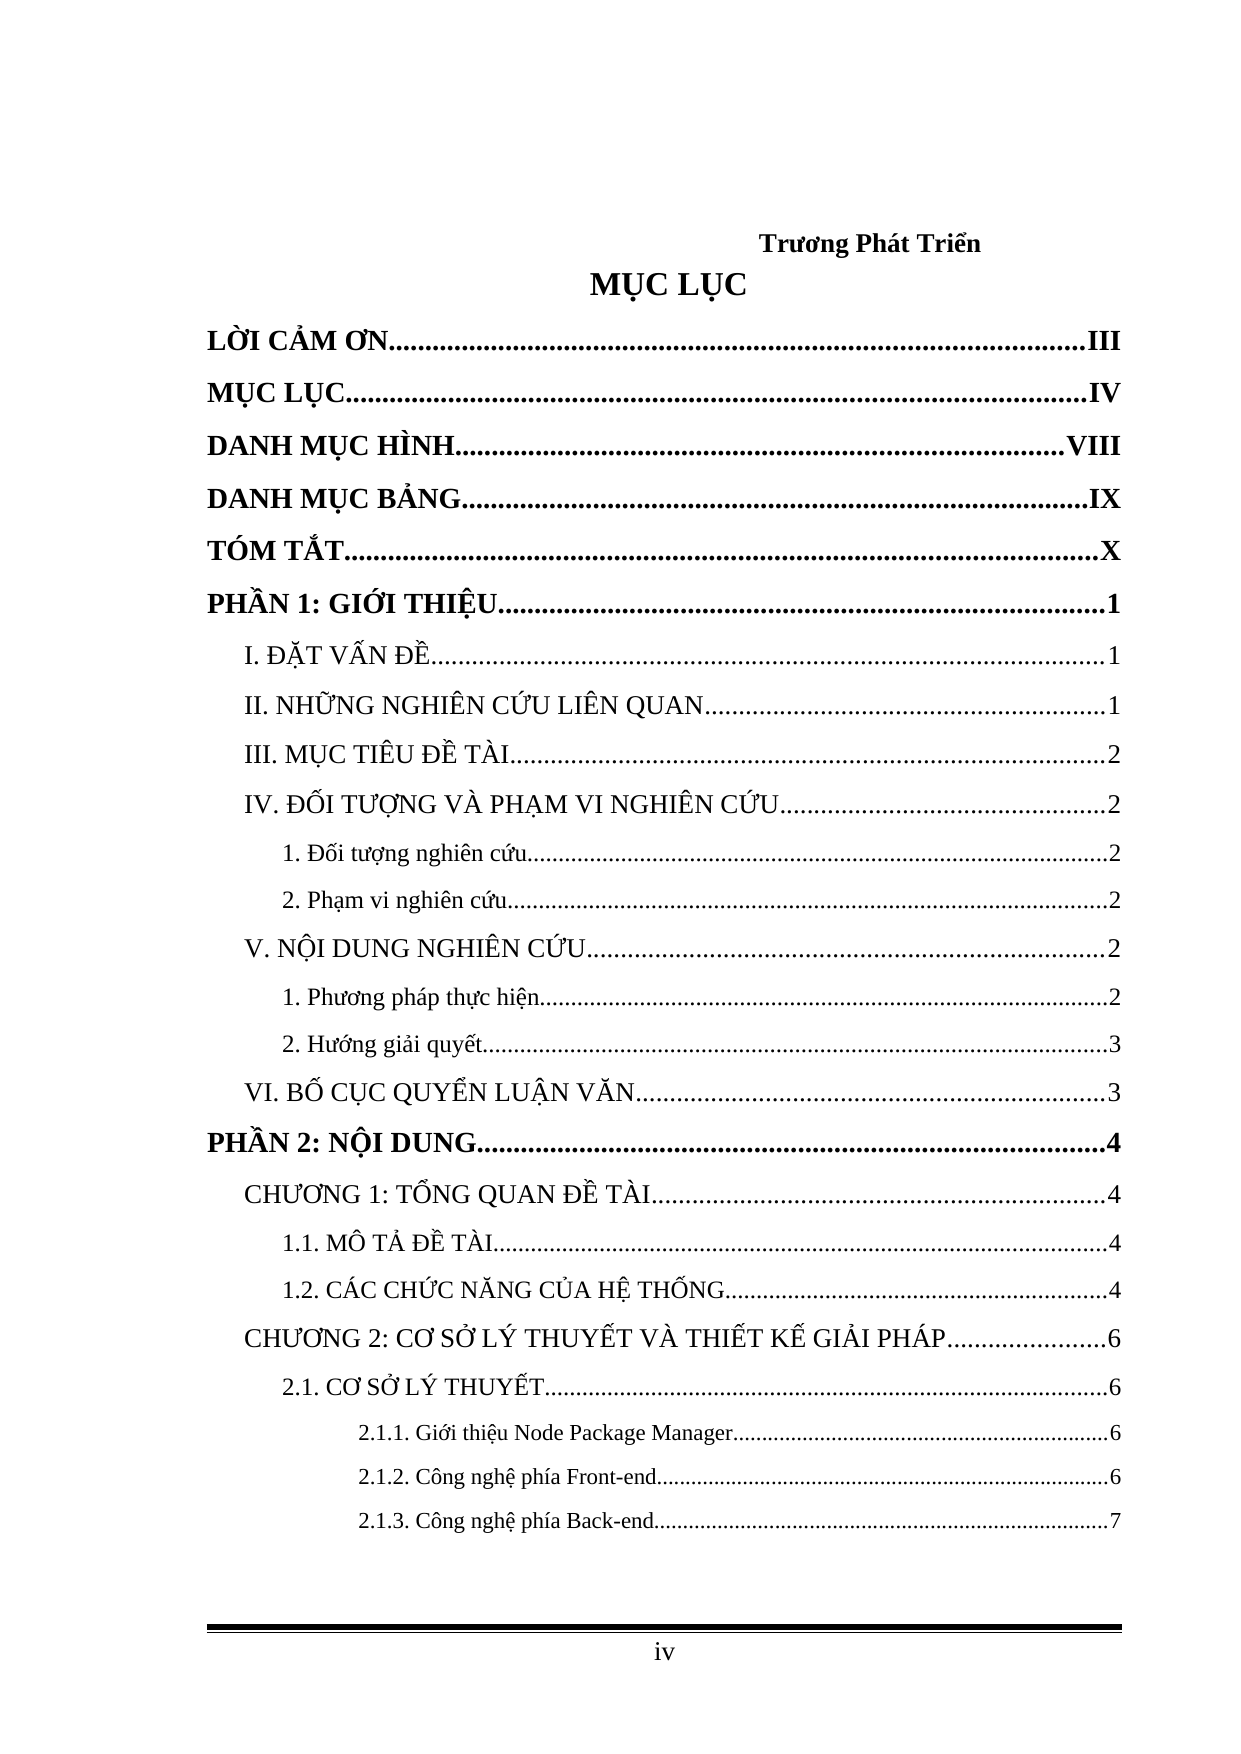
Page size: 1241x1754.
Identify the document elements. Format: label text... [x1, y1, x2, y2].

text MỤC LỤC [207, 264, 1122, 303]
text DANH MỤC HÌNH viii [207, 428, 1122, 462]
text 1.1. MÔ TẢ ĐỀ TÀI 4 [282, 1228, 1122, 1257]
text 2. Phạm vi nghiên cứu 2 [282, 885, 1122, 914]
text 2.1.1. Giới thiệu Node Package Manager 6 [358, 1419, 1122, 1445]
text Trương Phát Triển [207, 227, 1122, 258]
text TÓM TẮT x [207, 533, 1122, 567]
text 2.1. CƠ SỞ LÝ THUYẾT 6 [282, 1372, 1122, 1401]
text V. NỘI DUNG NGHIÊN CỨU 2 [244, 932, 1122, 963]
text III. MỤC TIÊU ĐỀ TÀI 2 [244, 738, 1122, 770]
text II. NHỮNG NGHIÊN CỨU LIÊN QUAN 1 [244, 689, 1122, 720]
text CHƯƠNG 2: CƠ SỞ LÝ THUYẾT VÀ THIẾT KẾ GIẢI PHÁP 6 [244, 1322, 1122, 1353]
text 2.1.3. Công nghệ phía Back-end 7 [358, 1507, 1122, 1533]
text MỤC LỤC iv [207, 375, 1122, 409]
text I. ĐẶT VẤN ĐỀ 1 [244, 639, 1122, 670]
text LỜI CẢM ƠN iii [207, 323, 1122, 356]
text 1. Đối tượng nghiên cứu 2 [282, 838, 1122, 867]
text DANH MỤC BẢNG ix [207, 481, 1122, 514]
text 2. Hướng giải quyết 3 [282, 1029, 1122, 1058]
text IV. ĐỐI TƯỢNG VÀ PHẠM VI NGHIÊN CỨU 2 [244, 788, 1122, 819]
text 1. Phương pháp thực hiện 2 [282, 982, 1122, 1011]
text CHƯƠNG 1: TỔNG QUAN ĐỀ TÀI 4 [244, 1178, 1122, 1209]
text PHẦN 2: NỘI DUNG 4 [207, 1126, 1122, 1159]
text PHẦN 1: GIỚI THIỆU 1 [207, 586, 1122, 620]
text 2.1.2. Công nghệ phía Front-end 6 [358, 1463, 1122, 1489]
text VI. BỐ CỤC QUYỂN LUẬN VĂN 3 [244, 1076, 1122, 1107]
text 1.2. CÁC CHỨC NĂNG CỦA HỆ THỐNG 4 [282, 1275, 1122, 1304]
